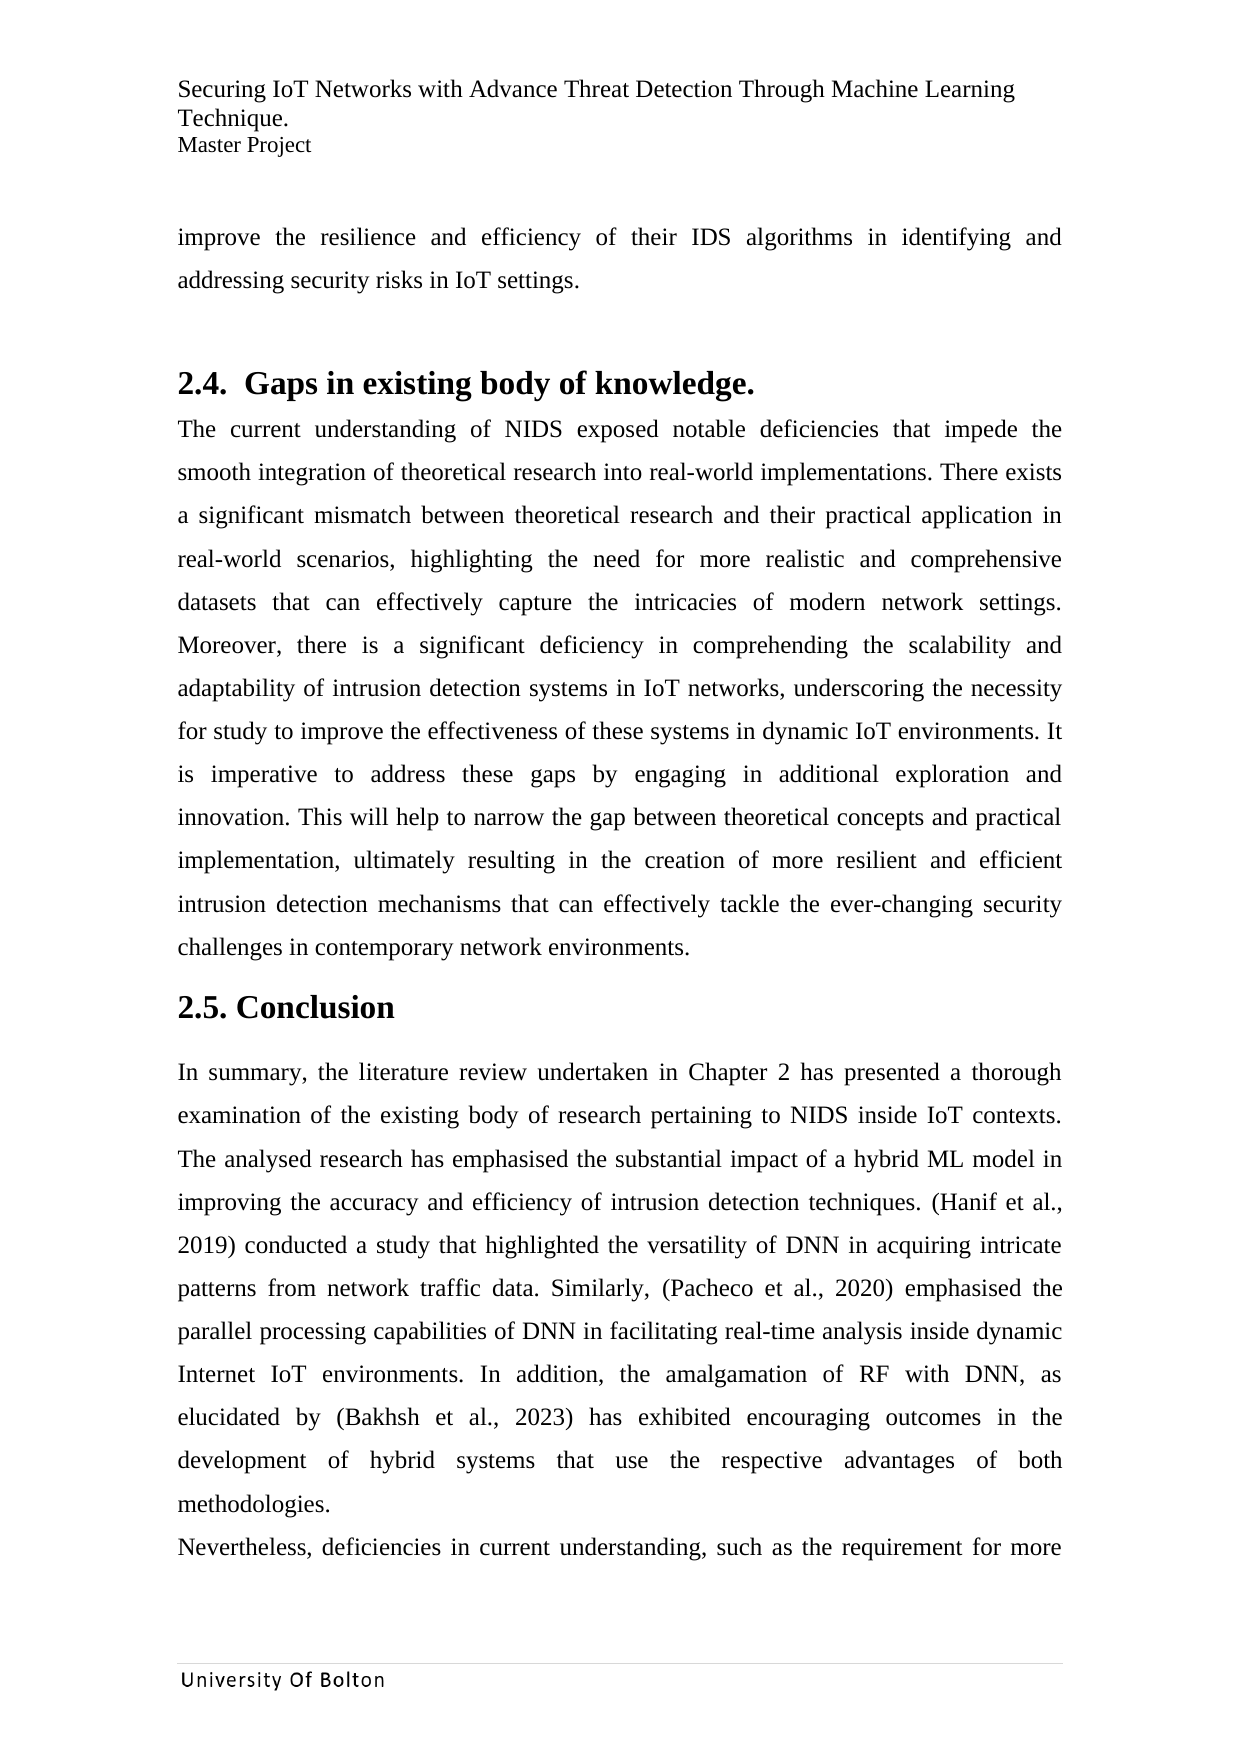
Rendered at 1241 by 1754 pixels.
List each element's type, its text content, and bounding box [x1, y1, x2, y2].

subtitle 2.5. Conclusion [177, 987, 1063, 1026]
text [177, 222, 1063, 293]
picture [177, 1665, 387, 1691]
subtitle 2.4. Gaps in existing body of knowledge. [177, 363, 1063, 402]
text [177, 1057, 1063, 1561]
text The current understanding of NIDS exposed notable deficiencies that impede the smooth integration of theoretical research into real-world implementations. There exists a significant mismatch between theoretical research and their practical application in real-world scenarios, highlighting the need for more realistic and comprehensive datasets that can effectively capture the intricacies of modern network settings. Moreover, there is a significant deficiency in comprehending the scalability and adaptability of intrusion detection systems in IoT networks, underscoring the necessity for study to improve the effectiveness of these systems in dynamic IoT environments. It is imperative to address these gaps by engaging in additional exploration and innovation. This will help to narrow the gap between theoretical concepts and practical implementation, ultimately resulting in the creation of more resilient and efficient intrusion detection mechanisms that can effectively tackle the ever-changing security challenges in contemporary network environments. [177, 414, 1063, 961]
